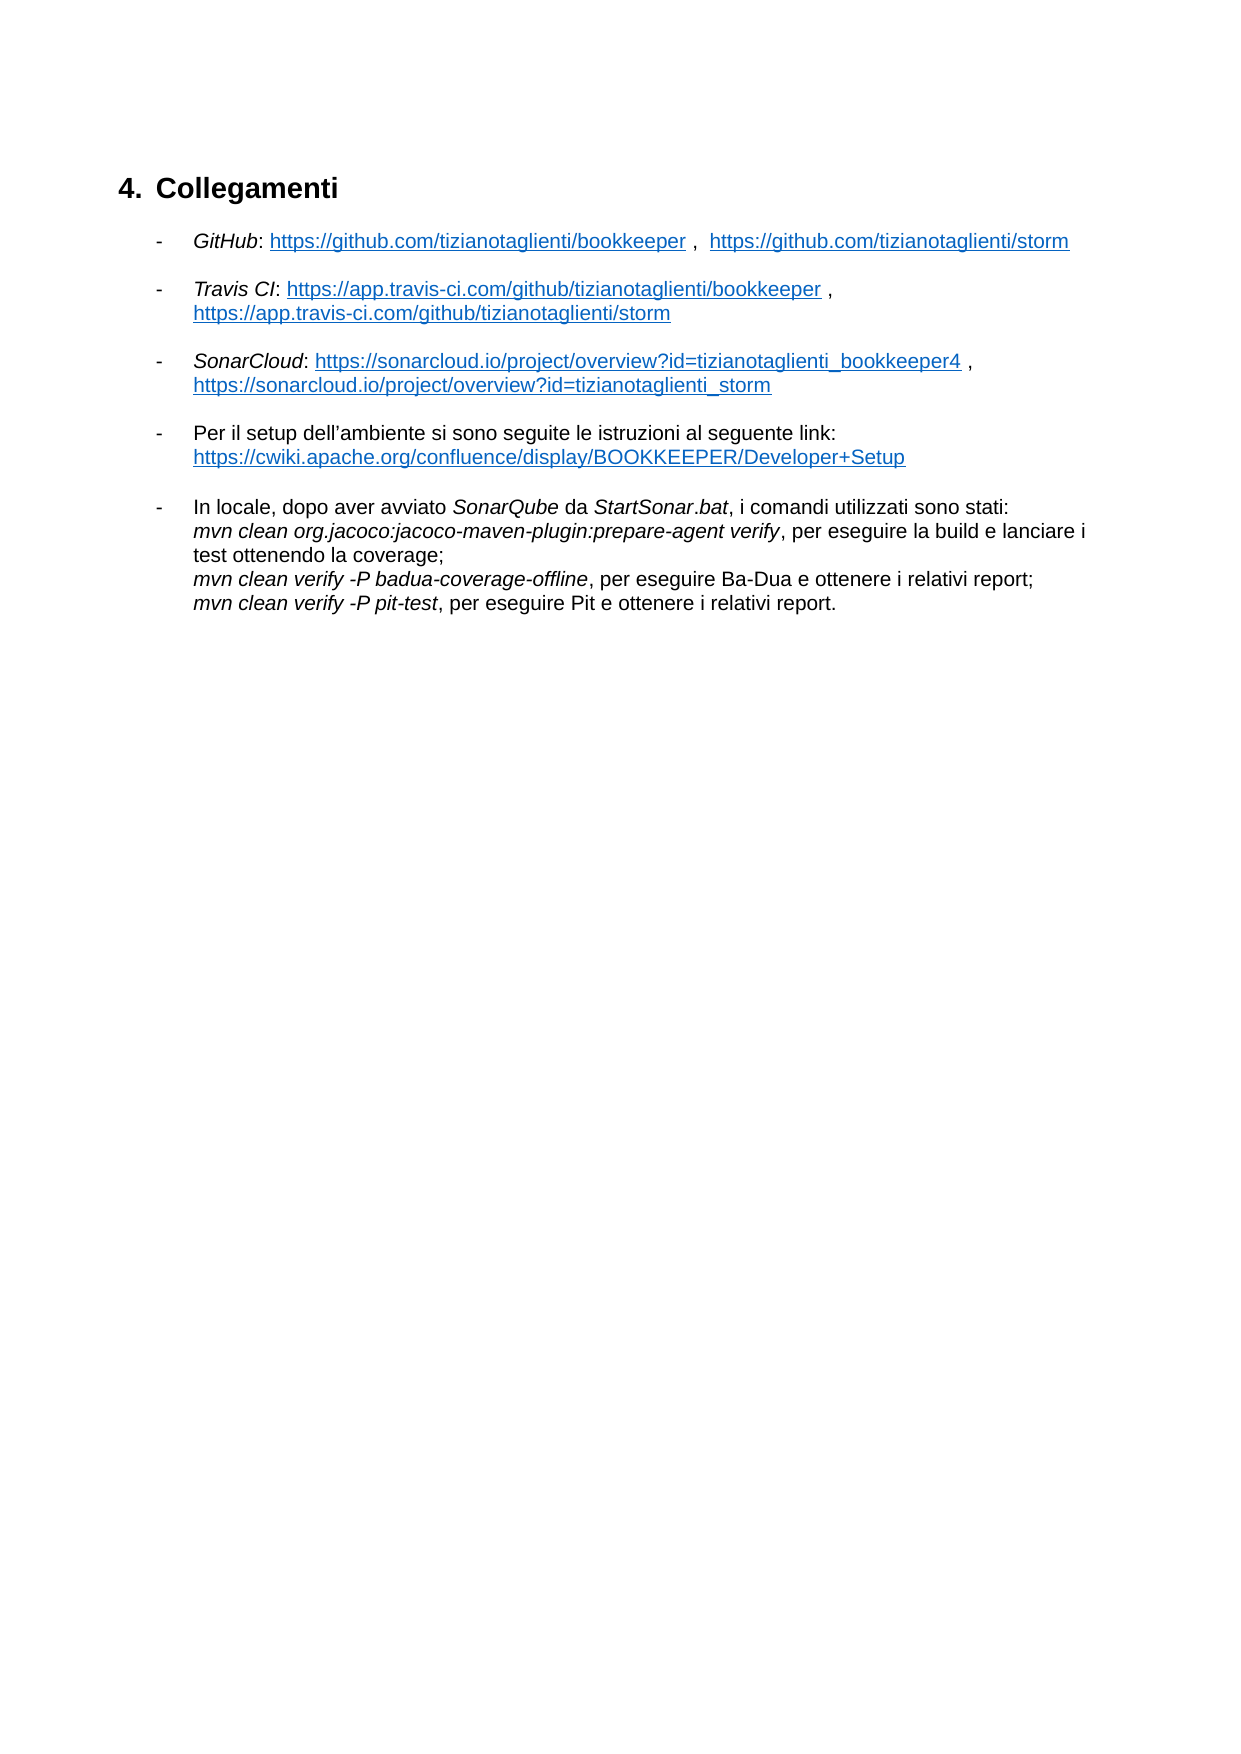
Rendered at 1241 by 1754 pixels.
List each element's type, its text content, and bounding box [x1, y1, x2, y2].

list GitHub: https://github.com/tizianotaglienti/bookkeeper , https://github.com/tizianotaglienti/storm [156, 229, 1122, 253]
list Travis CI: https://app.travis-ci.com/github/tizianotaglienti/bookkeeper , https://app.travis-ci.com/github/tizianotaglienti/storm [156, 277, 1122, 325]
list In locale, dopo aver avviato SonarQube da StartSonar.bat, i comandi utilizzati sono stati: mvn clean org.jacoco:jacoco-maven-plugin:prepare-agent verify, per eseguire la build e lanciare i test ottenendo la coverage; mvn clean verify -P badua-coverage-offline, per eseguire Ba-Dua e ottenere i relativi report; mvn clean verify -P pit-test, per eseguire Pit e ottenere i relativi report. [156, 494, 1122, 614]
list SonarCloud: https://sonarcloud.io/project/overview?id=tizianotaglienti_bookkeeper4 , https://sonarcloud.io/project/overview?id=tizianotaglienti_storm [156, 349, 1122, 397]
list Collegamenti [118, 172, 1122, 205]
list Per il setup dell’ambiente si sono seguite le istruzioni al seguente link: https://cwiki.apache.org/confluence/display/BOOKKEEPER/Developer+Setup [156, 421, 1122, 469]
